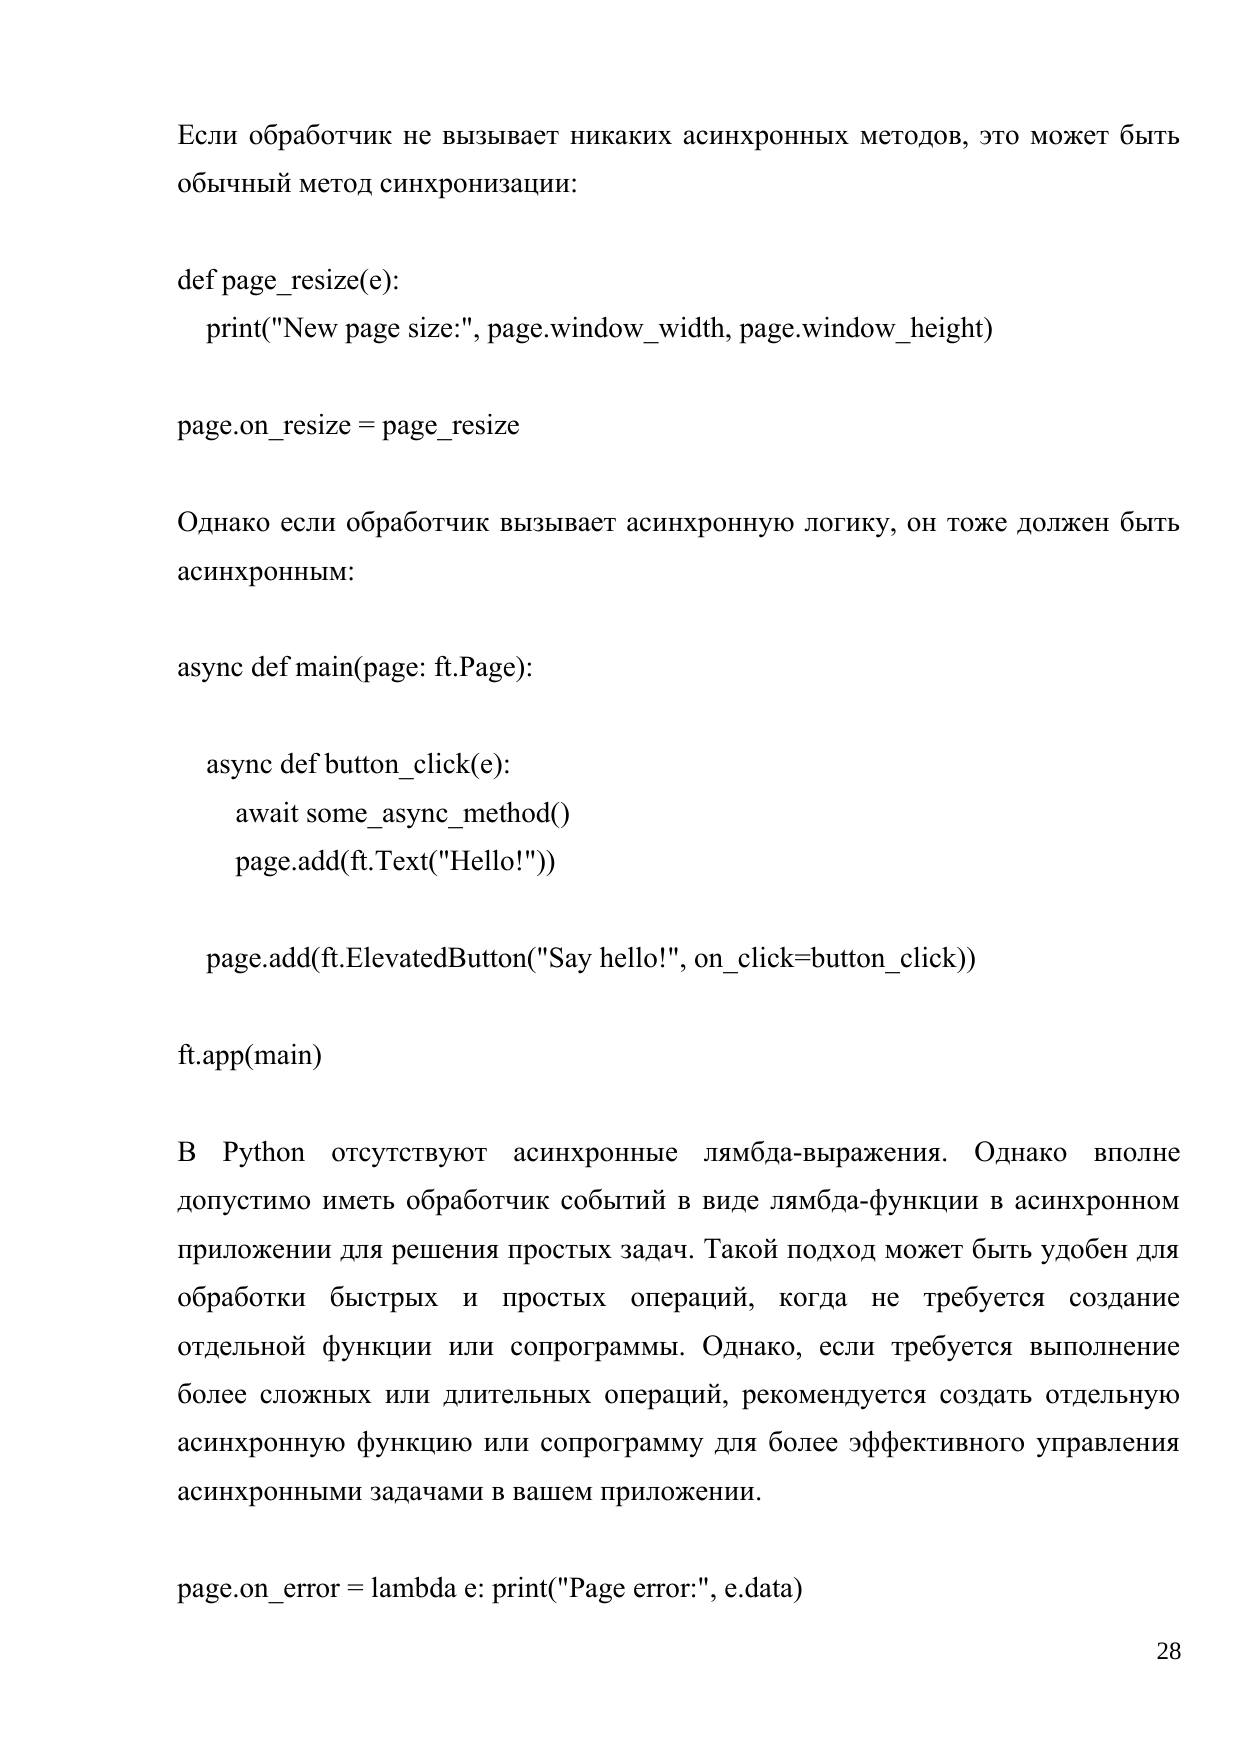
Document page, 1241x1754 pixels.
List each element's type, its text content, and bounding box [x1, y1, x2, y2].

text page.on_resize = page_resize [177, 409, 1181, 441]
text def page_resize(e): [177, 263, 1181, 296]
text async def button_click(e): [177, 748, 1181, 780]
text async def main(page: ft.Page): [177, 651, 1181, 683]
text page.add(ft.Text("Hello!")) [177, 844, 1181, 877]
text print("New page size:", page.window_width, page.window_height) [177, 312, 1181, 344]
text Однако если обработчик вызывает асинхронную логику, он тоже должен быть асинхронным: [177, 506, 1181, 586]
text page.add(ft.ElevatedButton("Say hello!", on_click=button_click)) [177, 941, 1181, 974]
text В Python отсутствуют асинхронные лямбда-выражения. Однако вполне допустимо иметь обработчик событий в виде лямбда-функции в асинхронном приложении для решения простых задач. Такой подход может быть удобен для обработки быстрых и простых операций, когда не требуется создание отдельной функции или сопрограммы. Однако, если требуется выполнение более сложных или длительных операций, рекомендуется создать отдельную асинхронную функцию или сопрограмму для более эффективного управления асинхронными задачами в вашем приложении. [177, 1135, 1181, 1507]
text Если обработчик не вызывает никаких асинхронных методов, это может быть обычный метод синхронизации: [177, 118, 1181, 199]
text page.on_error = lambda e: print("Page error:", e.data) [177, 1571, 1181, 1603]
text await some_async_method() [177, 796, 1181, 828]
text ft.app(main) [177, 1038, 1181, 1071]
